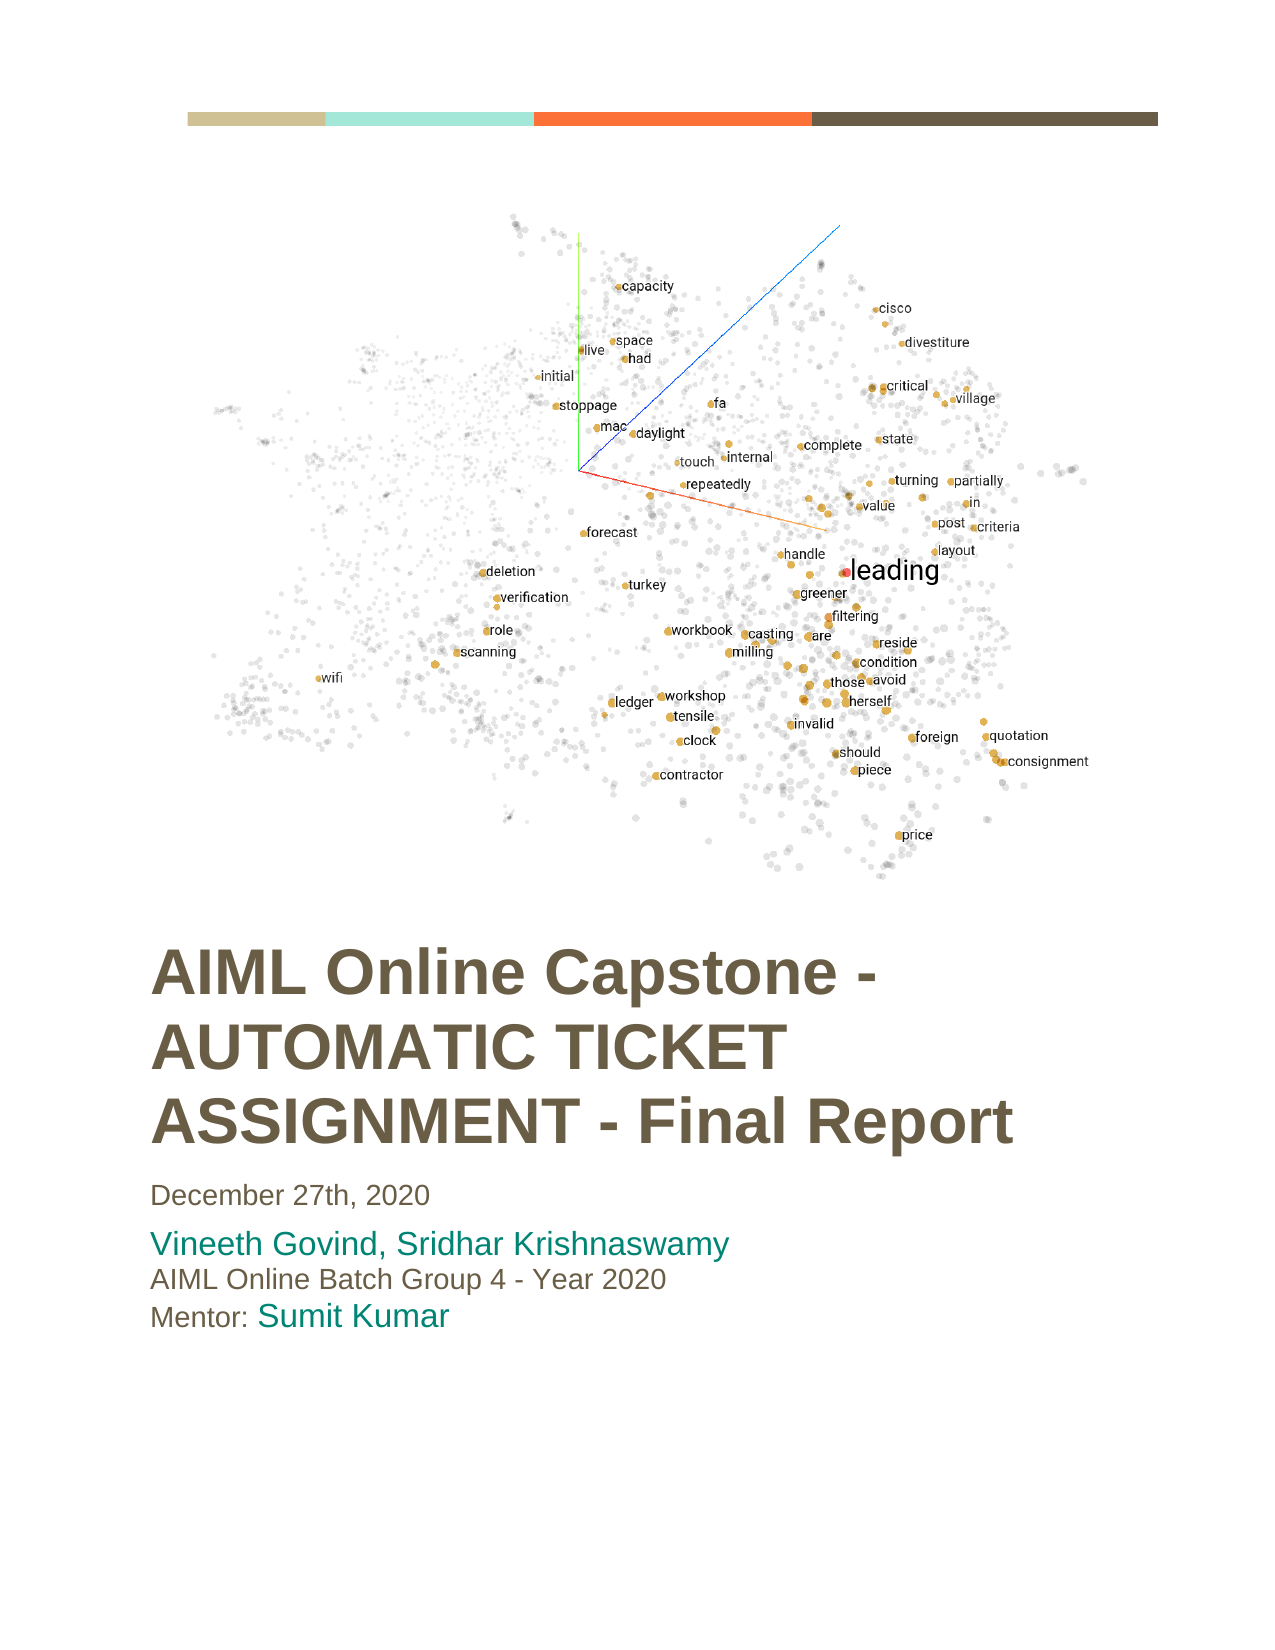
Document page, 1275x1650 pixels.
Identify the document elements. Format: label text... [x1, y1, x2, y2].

text Mentor: Sumit Kumar [150, 1296, 1125, 1334]
subtitle December 27th, 2020 [150, 1178, 1125, 1211]
picture [187, 112, 1158, 126]
picture [150, 173, 1125, 895]
title AIML Online Capstone - AUTOMATIC TICKET ASSIGNMENT - Final Report [150, 934, 1125, 1157]
text Vineeth Govind, Sridhar Krishnaswamy [150, 1224, 1125, 1262]
text AIML Online Batch Group 4 - Year 2020 [150, 1262, 1125, 1296]
